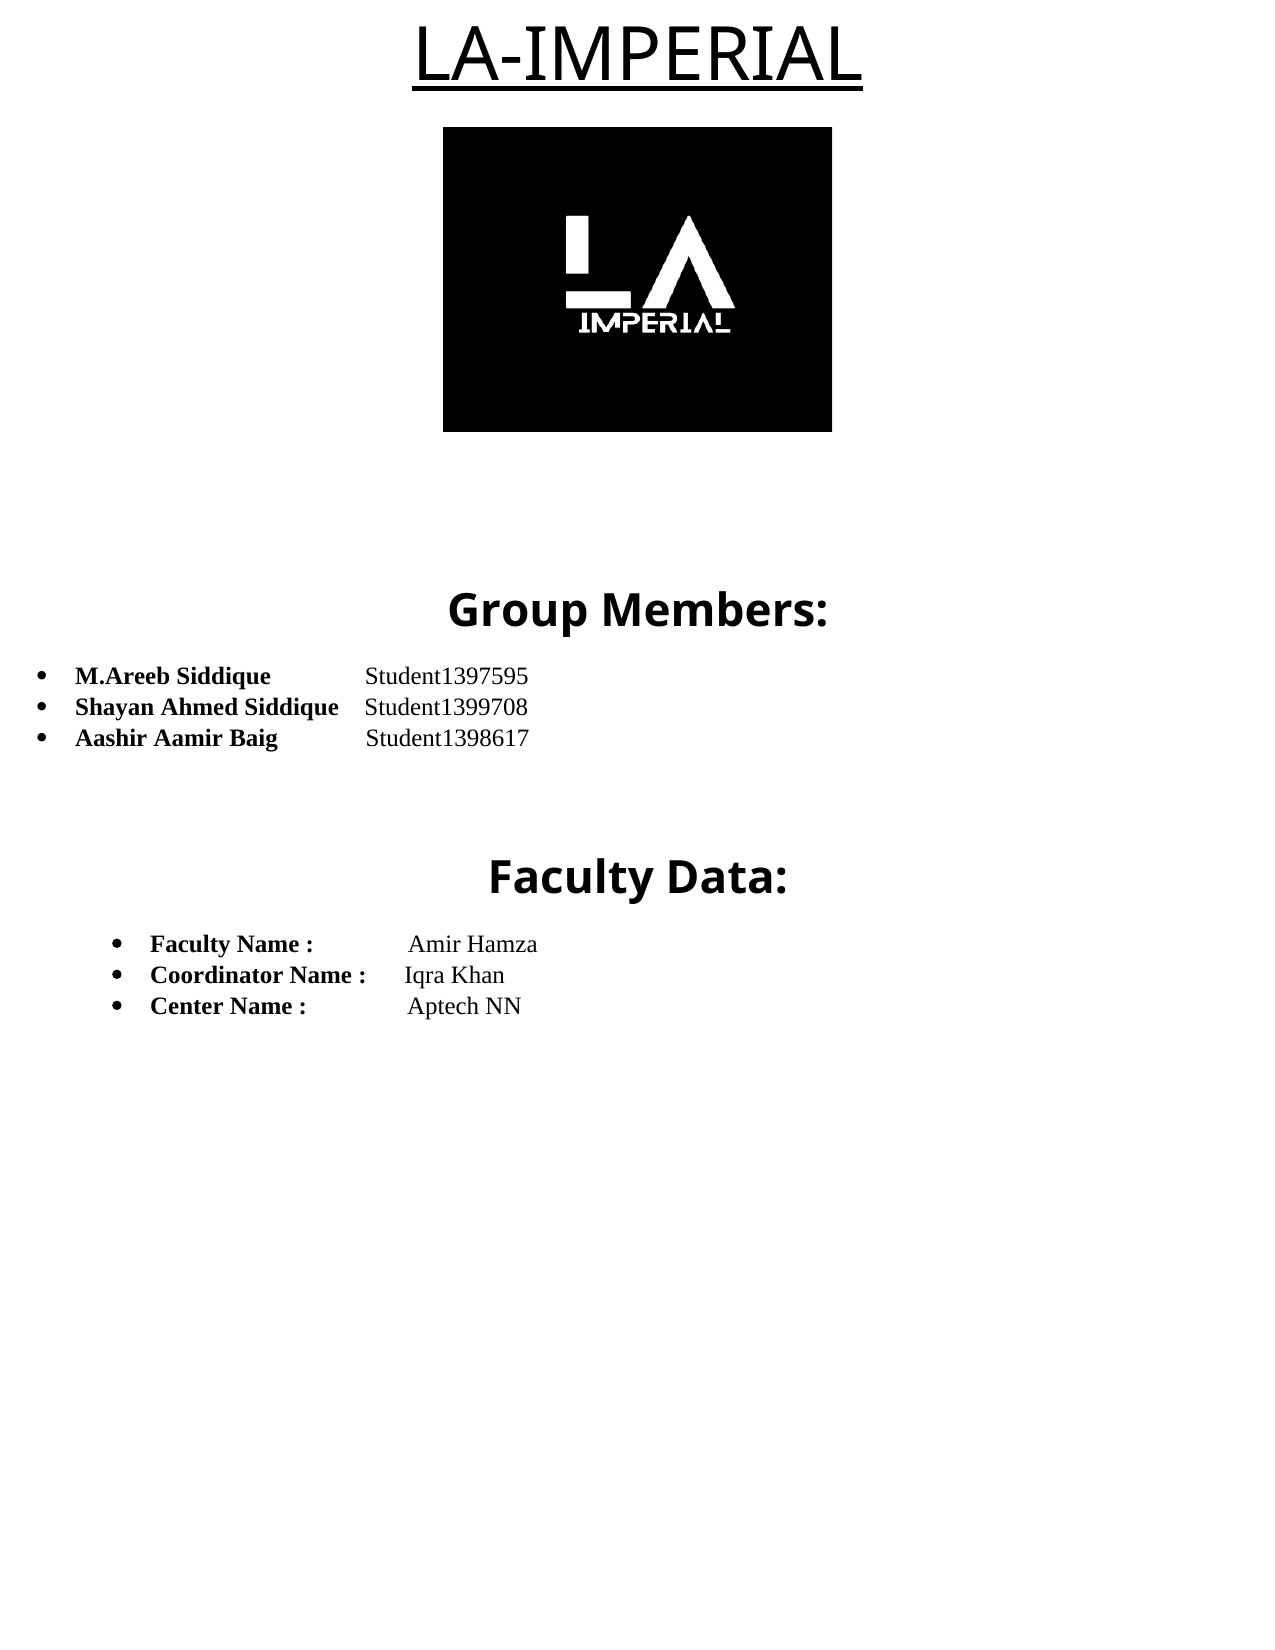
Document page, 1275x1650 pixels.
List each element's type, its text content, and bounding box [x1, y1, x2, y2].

text Faculty Data: [0, 845, 1275, 907]
text Group Members: [0, 577, 1275, 640]
text LA-IMPERIAL [0, 0, 1275, 102]
list Center Name : Aptech NN [112, 991, 1275, 1019]
picture [443, 127, 833, 432]
list Shayan Ahmed Siddique Student1399708 [37, 692, 1275, 721]
list M.Areeb Siddique Student1397595 [37, 661, 1275, 690]
list Faculty Name : Amir Hamza [112, 929, 1275, 957]
list Aashir Aamir Baig Student1398617 [37, 723, 1275, 752]
list Coordinator Name : Iqra Khan [112, 960, 1275, 988]
